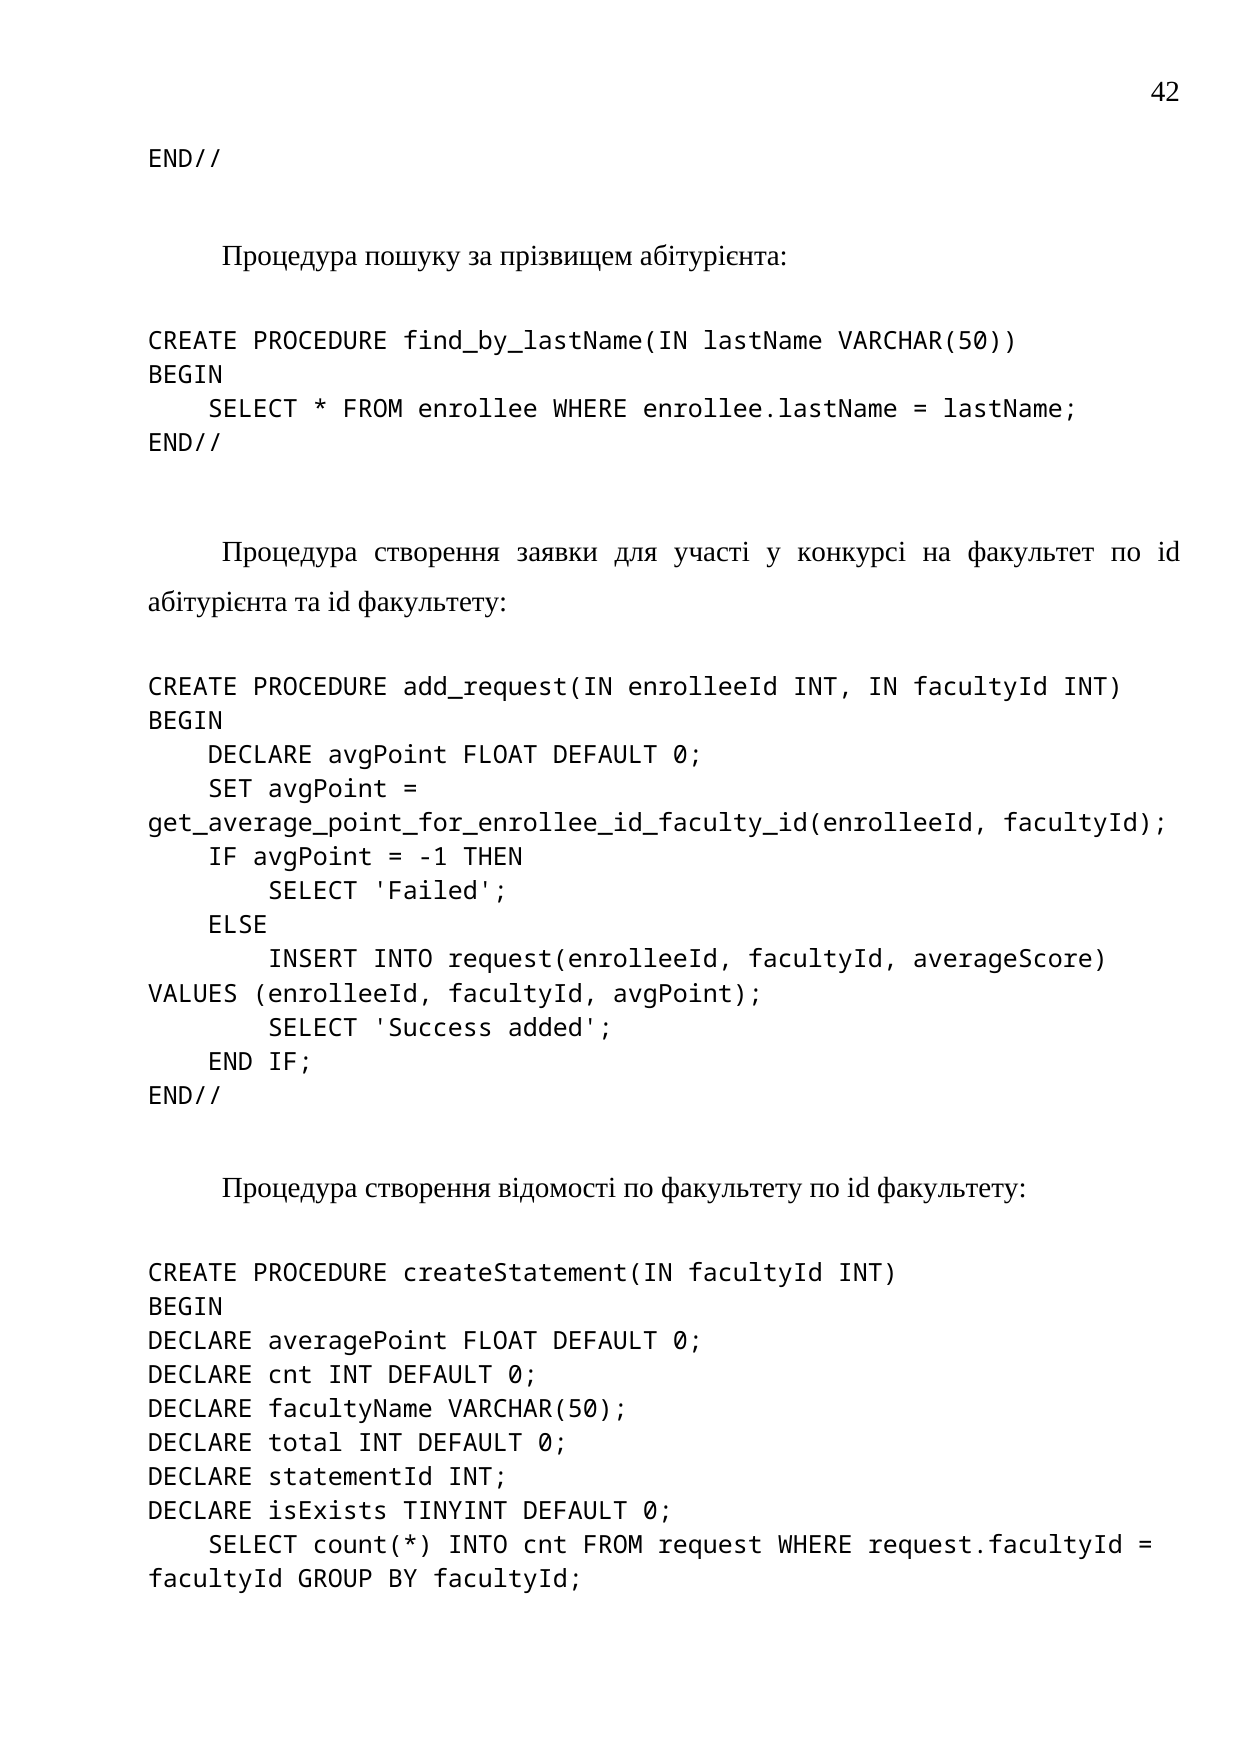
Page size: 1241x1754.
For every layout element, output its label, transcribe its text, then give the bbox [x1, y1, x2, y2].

text END// [148, 424, 1181, 459]
text DECLARE isExists TINYINT DEFAULT 0; [148, 1493, 1181, 1527]
text CREATE PROCEDURE add_request(IN enrolleeId INT, IN facultyId INT) [148, 669, 1181, 703]
text DECLARE cnt INT DEFAULT 0; [148, 1357, 1181, 1391]
text SELECT 'Success added'; [148, 1009, 1181, 1043]
text SET avgPoint = get_average_point_for_enrollee_id_faculty_id(enrolleeId, facultyId); [148, 771, 1181, 839]
text DECLARE averagePoint FLOAT DEFAULT 0; [148, 1322, 1181, 1357]
text ELSE [148, 907, 1181, 941]
text CREATE PROCEDURE createStatement(IN facultyId INT) [148, 1254, 1181, 1288]
text DECLARE total INT DEFAULT 0; [148, 1425, 1181, 1459]
text END// [148, 141, 1181, 175]
text IF avgPoint = -1 THEN [148, 839, 1181, 873]
text BEGIN [148, 356, 1181, 391]
text BEGIN [148, 1288, 1181, 1322]
text END// [148, 1077, 1181, 1111]
text SELECT * FROM enrollee WHERE enrollee.lastName = lastName; [148, 391, 1181, 424]
text DECLARE statementId INT; [148, 1459, 1181, 1493]
text SELECT 'Failed'; [148, 873, 1181, 907]
text SELECT count(*) INTO cnt FROM request WHERE request.facultyId = facultyId GROUP BY facultyId; [148, 1527, 1181, 1595]
text DECLARE facultyName VARCHAR(50); [148, 1391, 1181, 1425]
text INSERT INTO request(enrolleeId, facultyId, averageScore) VALUES (enrolleeId, facultyId, avgPoint); [148, 941, 1181, 1009]
text Процедура створення відомості по факультету по id факультету: [148, 1171, 1181, 1204]
text BEGIN [148, 703, 1181, 737]
text Процедура пошуку за прізвищем абітурієнта: [148, 238, 1181, 272]
text DECLARE avgPoint FLOAT DEFAULT 0; [148, 737, 1181, 771]
text CREATE PROCEDURE find_by_lastName(IN lastName VARCHAR(50)) [148, 322, 1181, 356]
text END IF; [148, 1043, 1181, 1077]
text Процедура створення заявки для участі у конкурсі на факультет по id абітурієнта та id факультету: [148, 534, 1181, 618]
